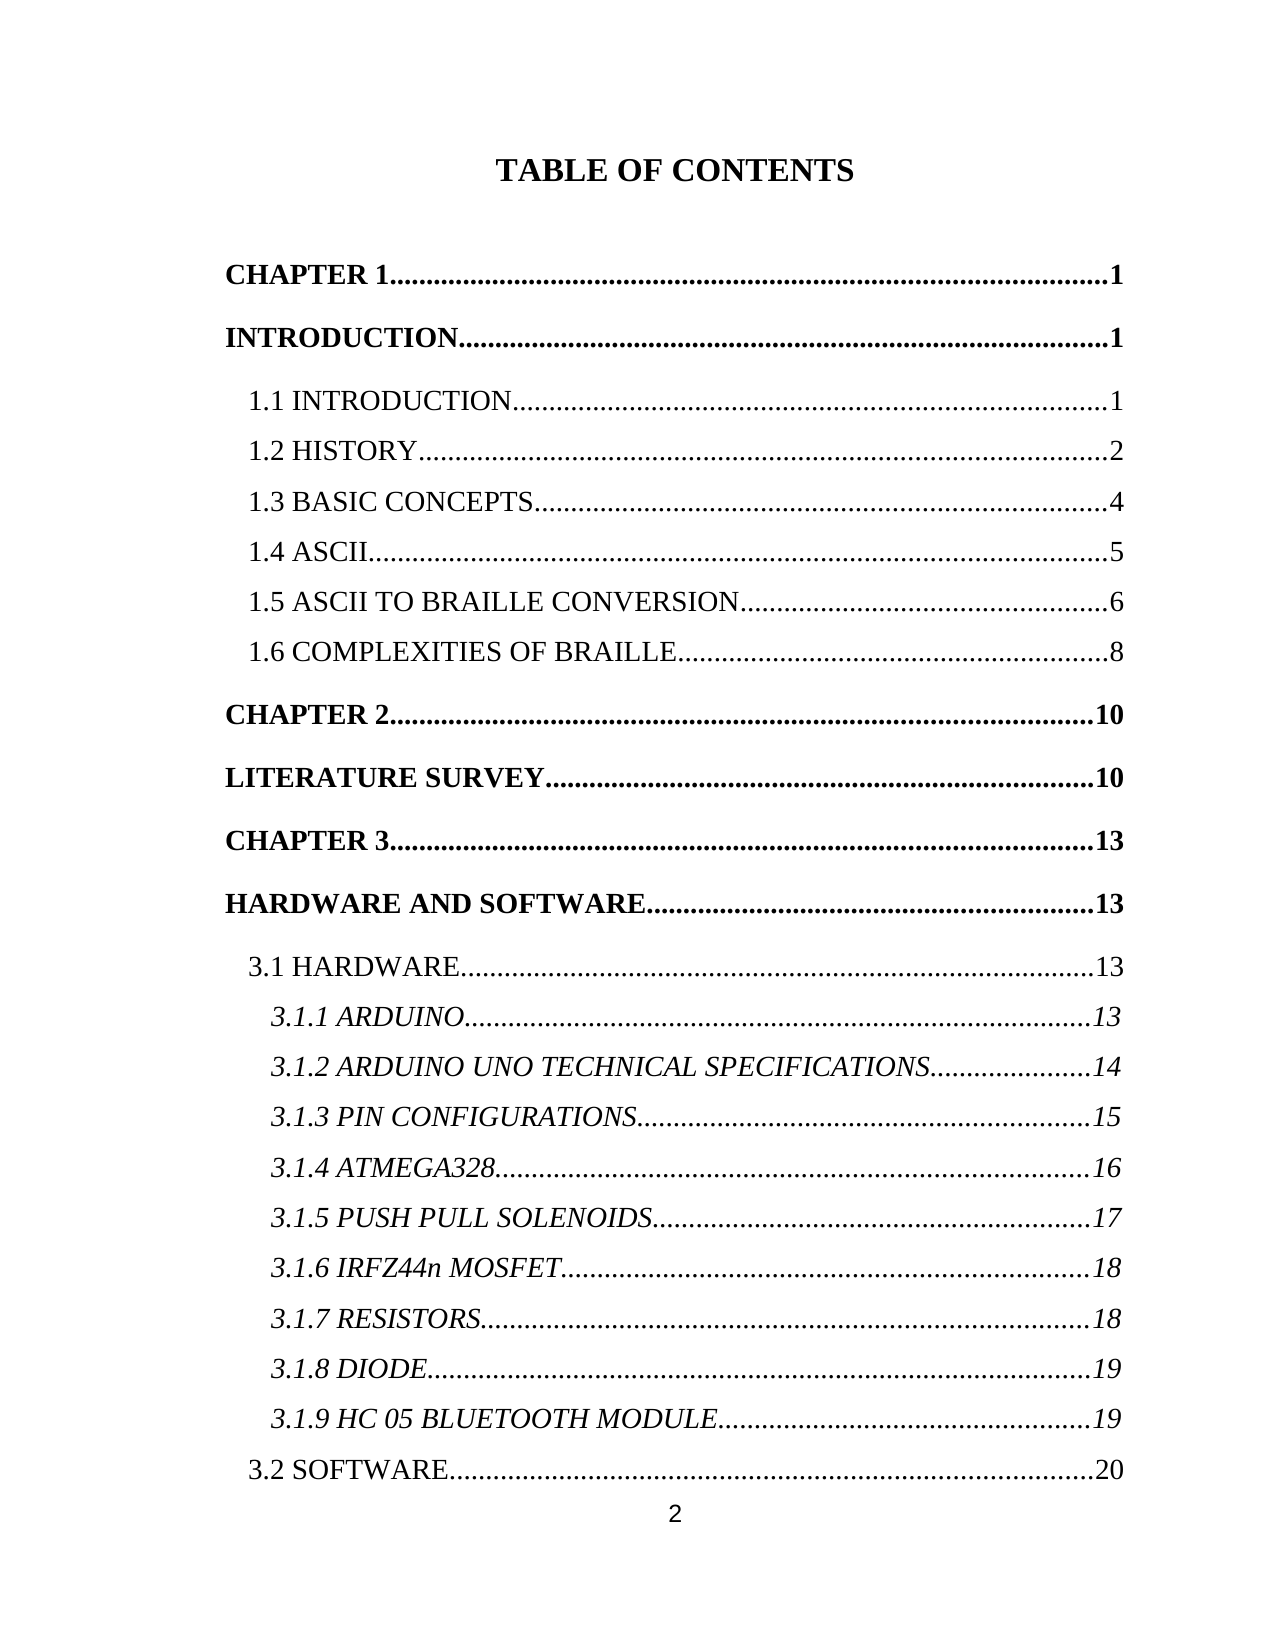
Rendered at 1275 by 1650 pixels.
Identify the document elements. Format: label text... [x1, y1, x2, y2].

subtitle TABLE OF CONTENTS [225, 150, 1125, 188]
